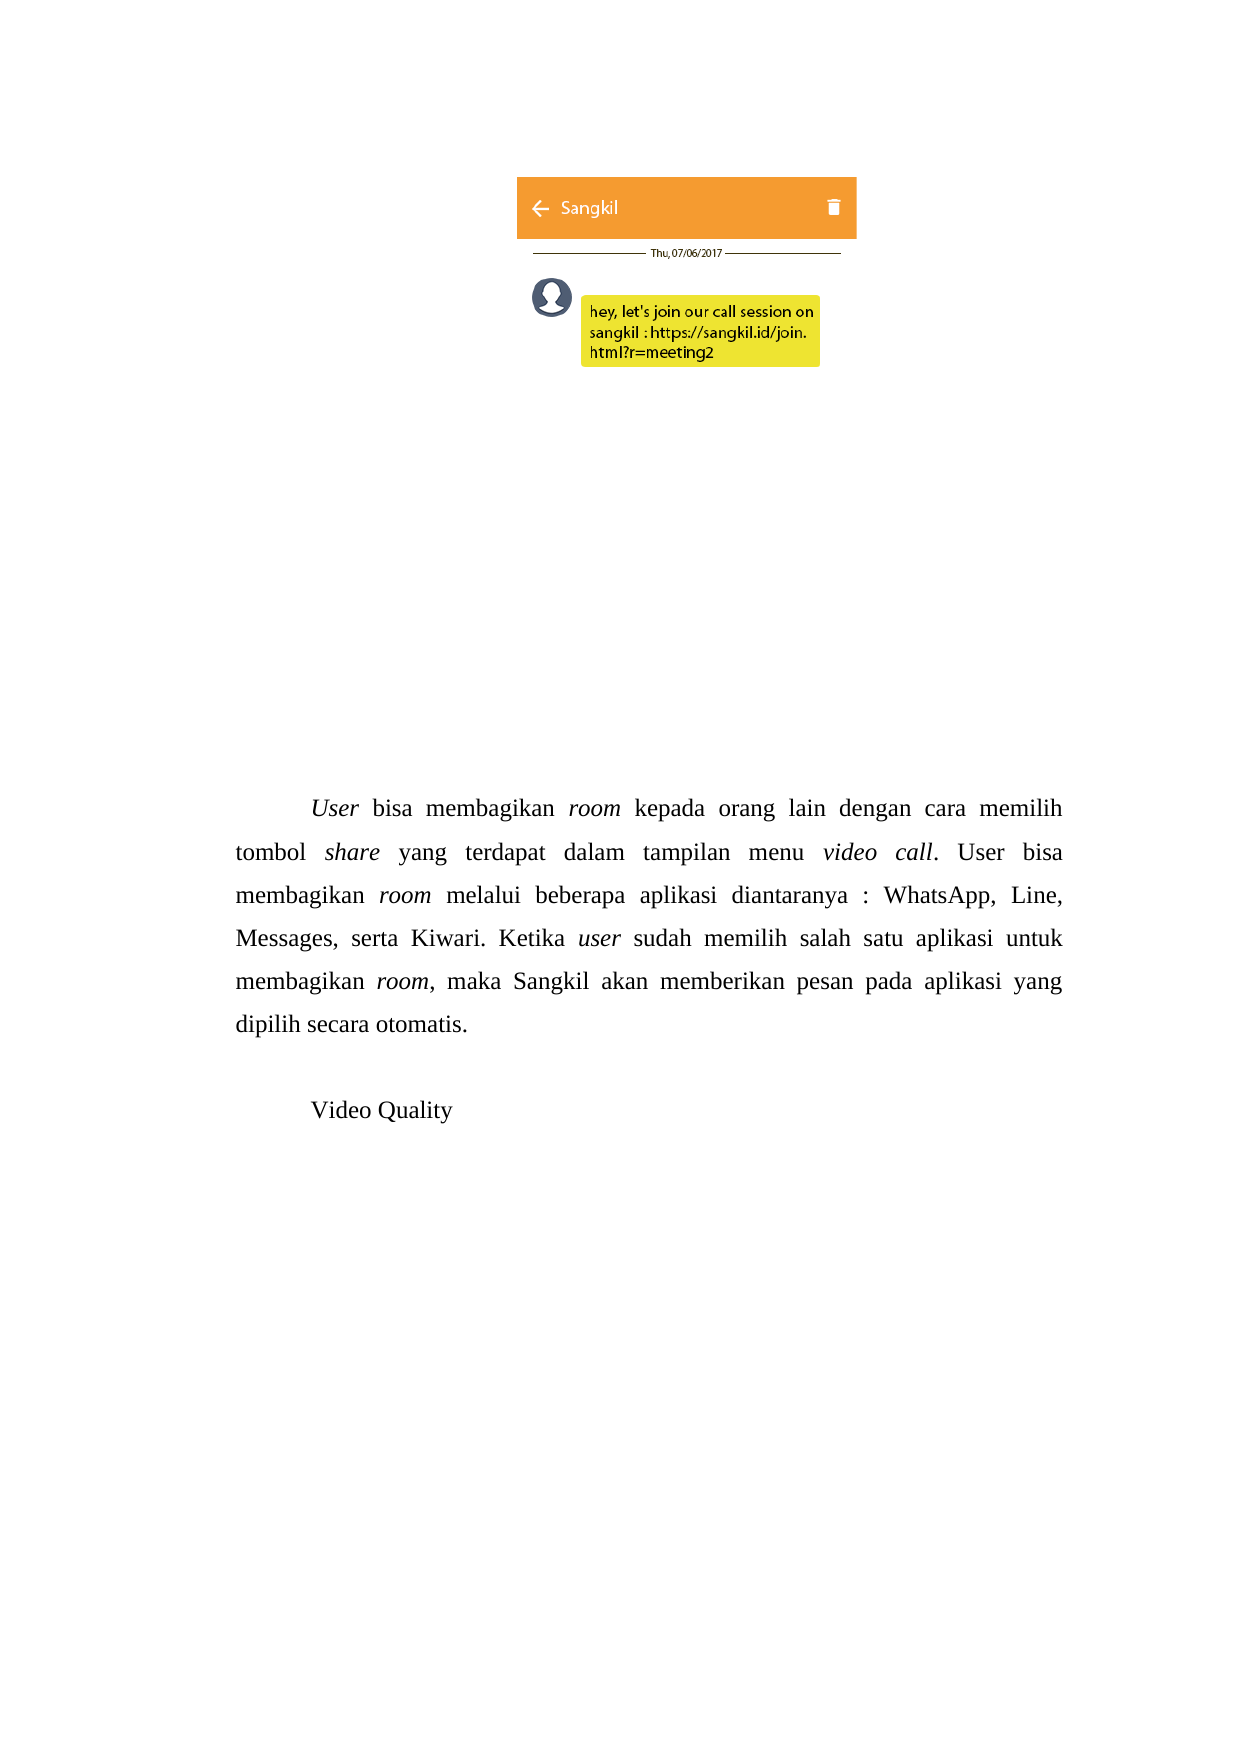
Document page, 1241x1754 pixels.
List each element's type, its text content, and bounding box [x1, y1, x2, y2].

text User bisa membagikan room kepada orang lain dengan cara memilih tombol share yang terdapat dalam tampilan menu video call. User bisa membagikan room melalui beberapa aplikasi diantaranya : WhatsApp, Line, Messages, serta Kiwari. Ketika user sudah memilih salah satu aplikasi untuk membagikan room, maka Sangkil akan memberikan pesan pada aplikasi yang dipilih secara otomatis. [235, 793, 1063, 1038]
text Video Quality [235, 1095, 1063, 1124]
picture [517, 177, 857, 781]
